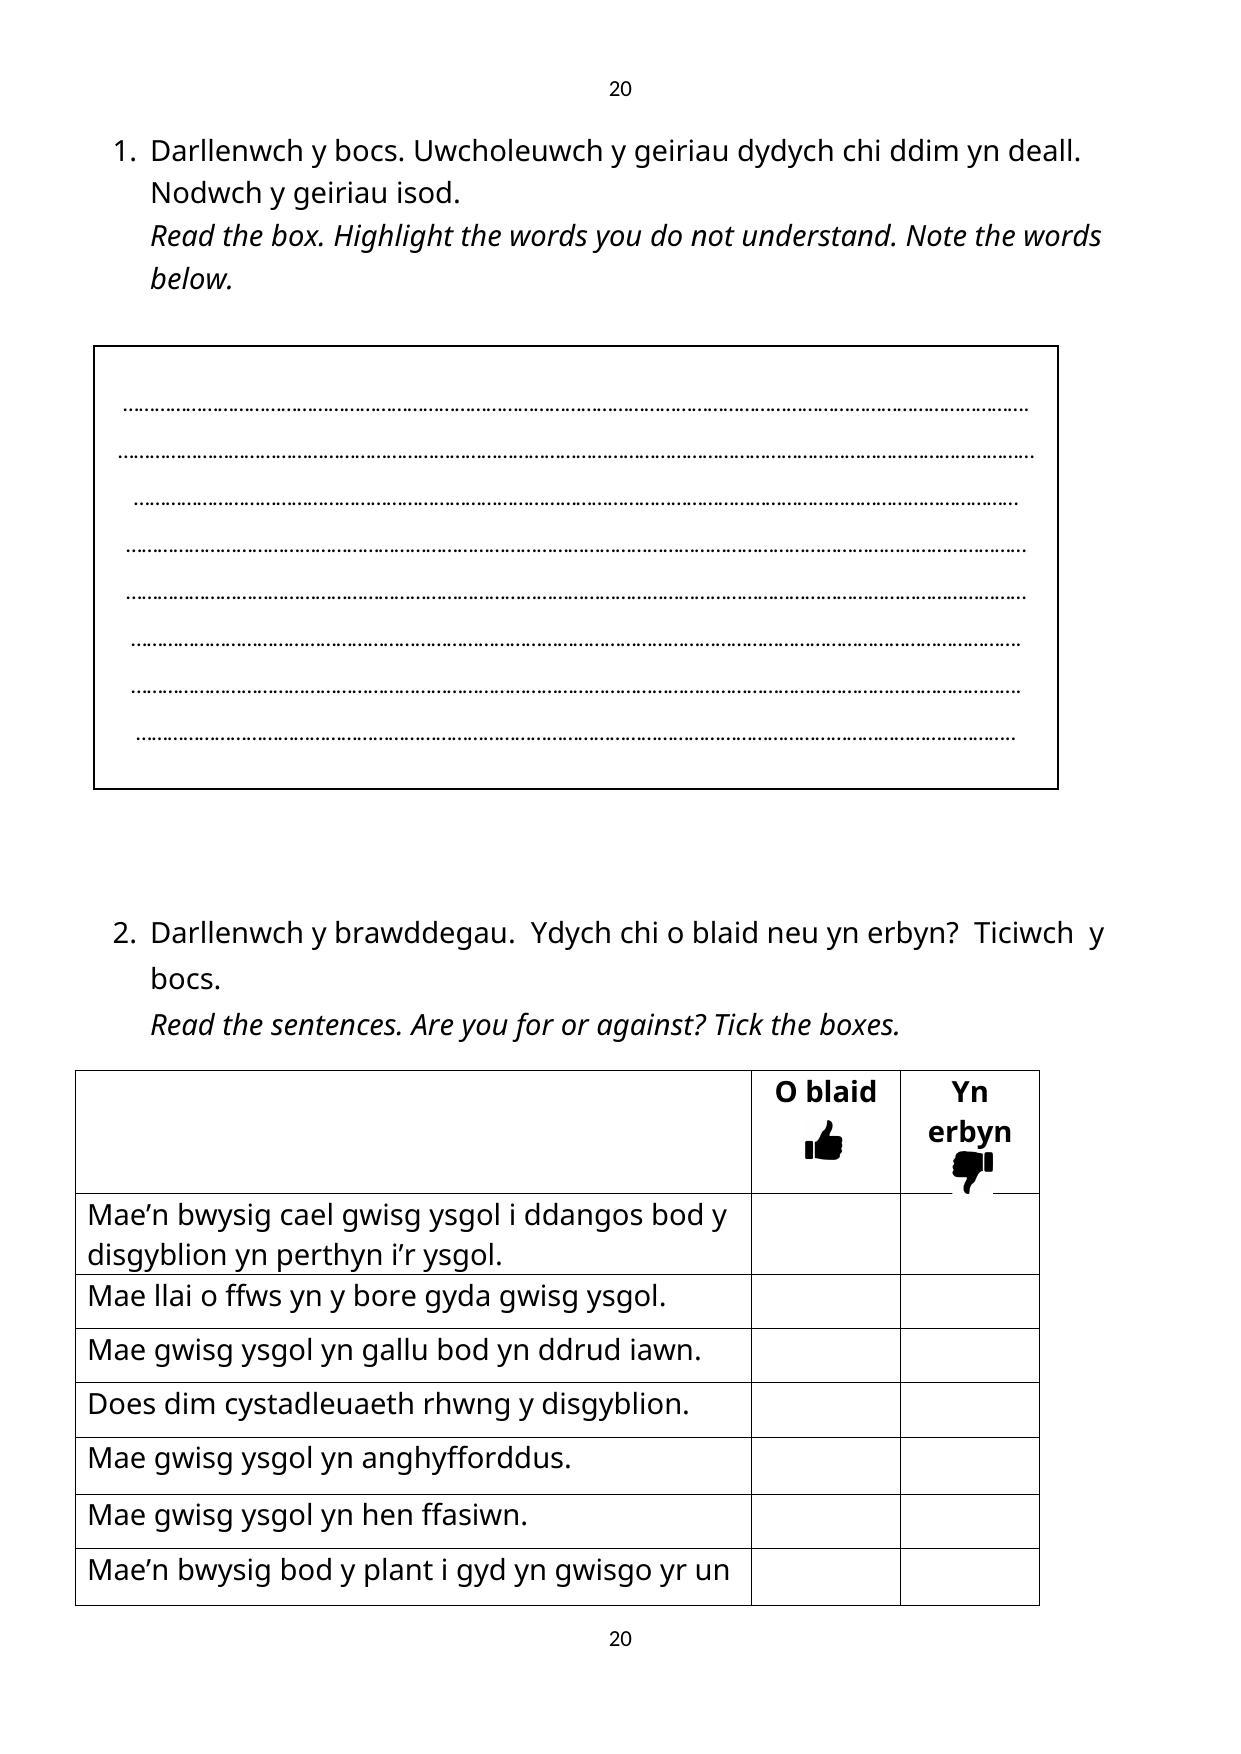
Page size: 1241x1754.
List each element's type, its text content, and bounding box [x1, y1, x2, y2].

table_cell [752, 1194, 900, 1274]
table_cell [901, 1495, 1039, 1548]
table_cell [752, 1275, 900, 1328]
table_cell [752, 1329, 900, 1382]
table_cell [752, 1438, 900, 1494]
table_cell Mae llai o ffws yn y bore gyda gwisg ysgol. [76, 1275, 751, 1328]
list Read the sentences. Are you for or against? Tick the boxes. [150, 1004, 1165, 1043]
table_cell [901, 1329, 1039, 1382]
list Read the box. Highlight the words you do not understand. Note the words below. [150, 215, 1165, 298]
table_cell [76, 1549, 751, 1605]
table_cell [901, 1275, 1039, 1328]
list Darllenwch y brawddegau. Ydych chi o blaid neu yn erbyn? Ticiwch y bocs. [112, 912, 1165, 998]
table_cell [901, 1549, 1039, 1605]
table_cell [901, 1438, 1039, 1494]
table_cell Mae gwisg ysgol yn anghyfforddus. [76, 1438, 751, 1494]
table_cell Mae gwisg ysgol yn gallu bod yn ddrud iawn. [76, 1329, 751, 1382]
table_cell [752, 1549, 900, 1605]
list Darllenwch y bocs. Uwcholeuwch y geiriau dydych chi ddim yn deall. Nodwch y geiriau isod. [112, 130, 1165, 212]
table_cell [901, 1194, 1039, 1274]
table_cell Does dim cystadleuaeth rhwng y disgyblion. [76, 1383, 751, 1437]
picture [952, 1151, 993, 1194]
picture [805, 1120, 843, 1160]
table_cell [901, 1383, 1039, 1437]
table_cell Mae’n bwysig cael gwisg ysgol i ddangos bod y disgyblion yn perthyn i’r ysgol. [76, 1194, 751, 1274]
table_header O blaid [752, 1071, 900, 1193]
table_cell [752, 1495, 900, 1548]
table_header Yn erbyn [901, 1071, 1039, 1193]
table_header [76, 1071, 751, 1193]
table_cell Mae gwisg ysgol yn hen ffasiwn. [76, 1495, 751, 1548]
table_cell [752, 1383, 900, 1437]
